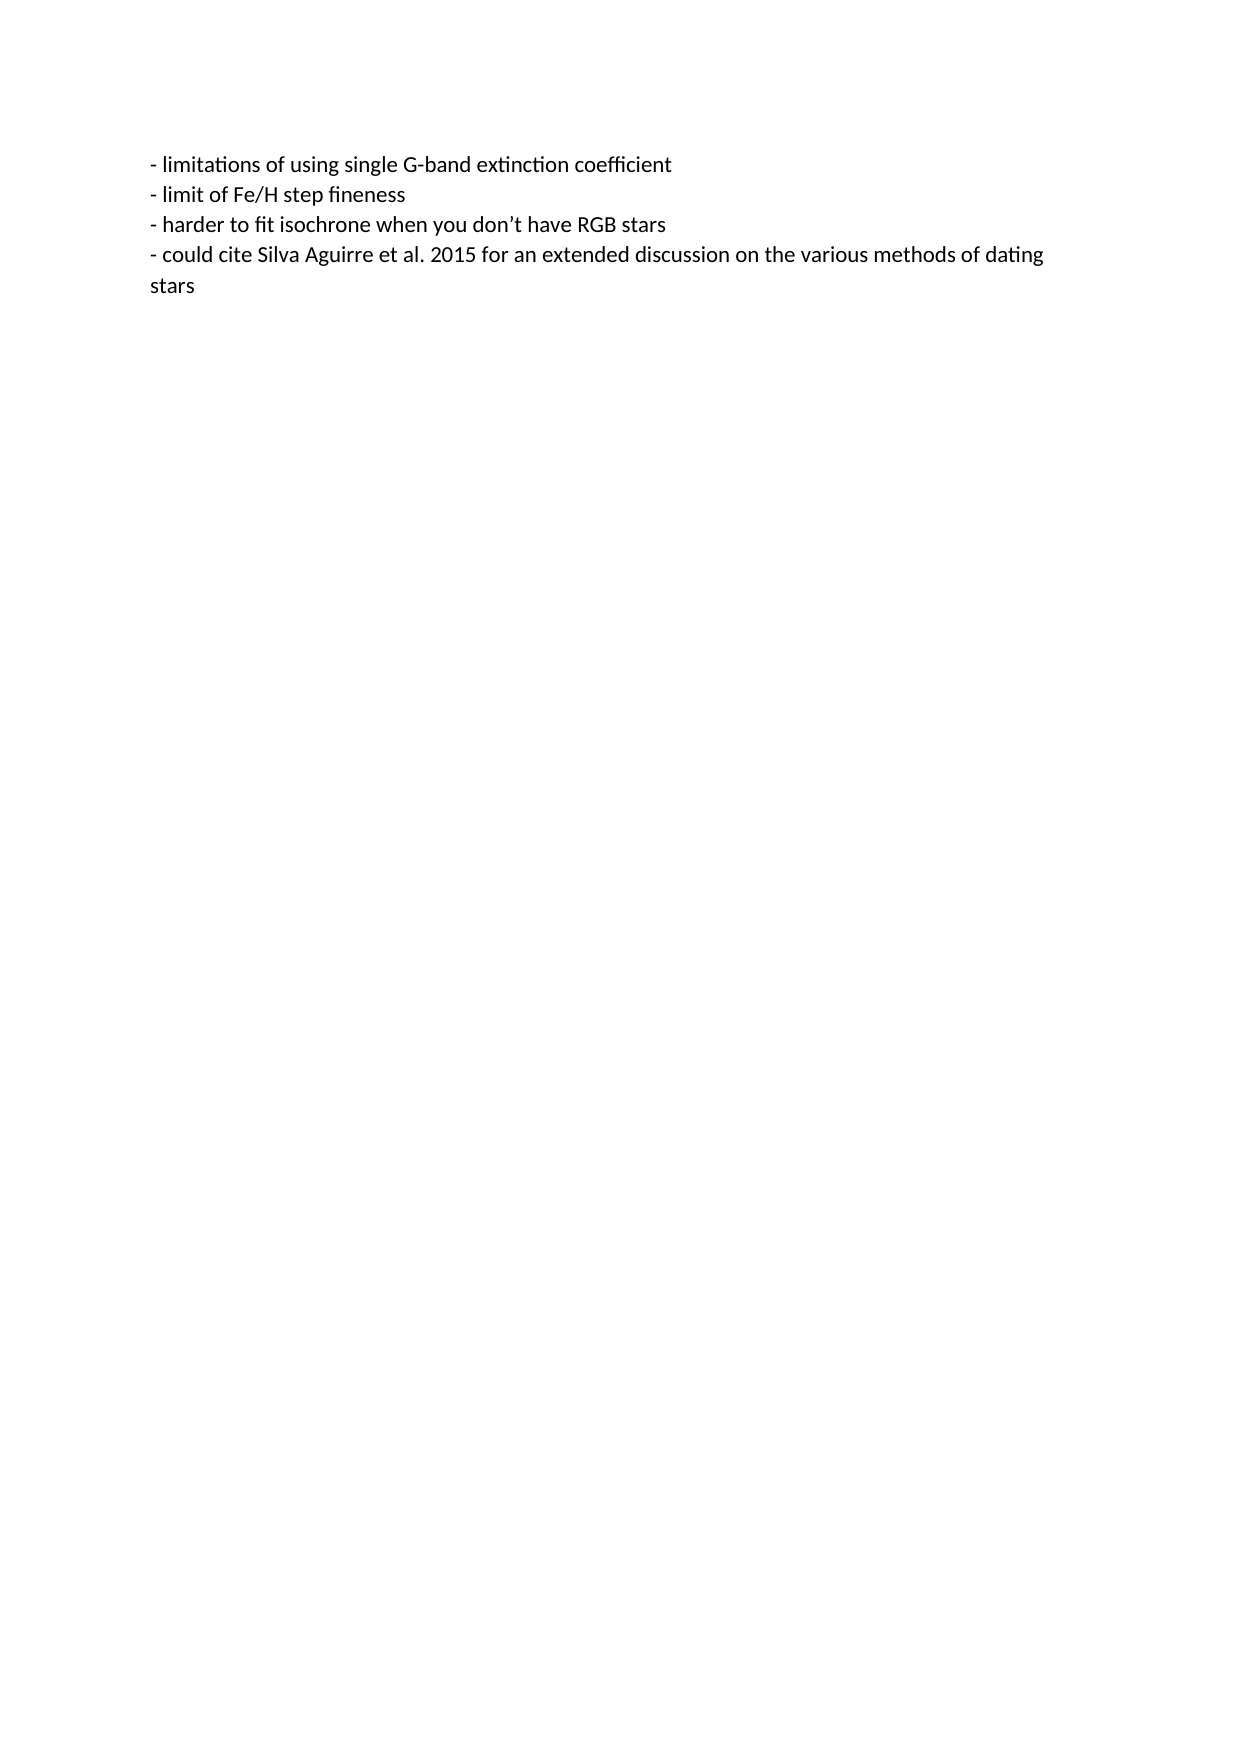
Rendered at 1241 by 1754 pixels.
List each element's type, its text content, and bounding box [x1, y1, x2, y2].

text - limitations of using single G-band extinction coefficient - limit of Fe/H step fineness - harder to fit isochrone when you don’t have RGB stars - could cite Silva Aguirre et al. 2015 for an extended discussion on the various methods of dating stars [150, 150, 1090, 299]
